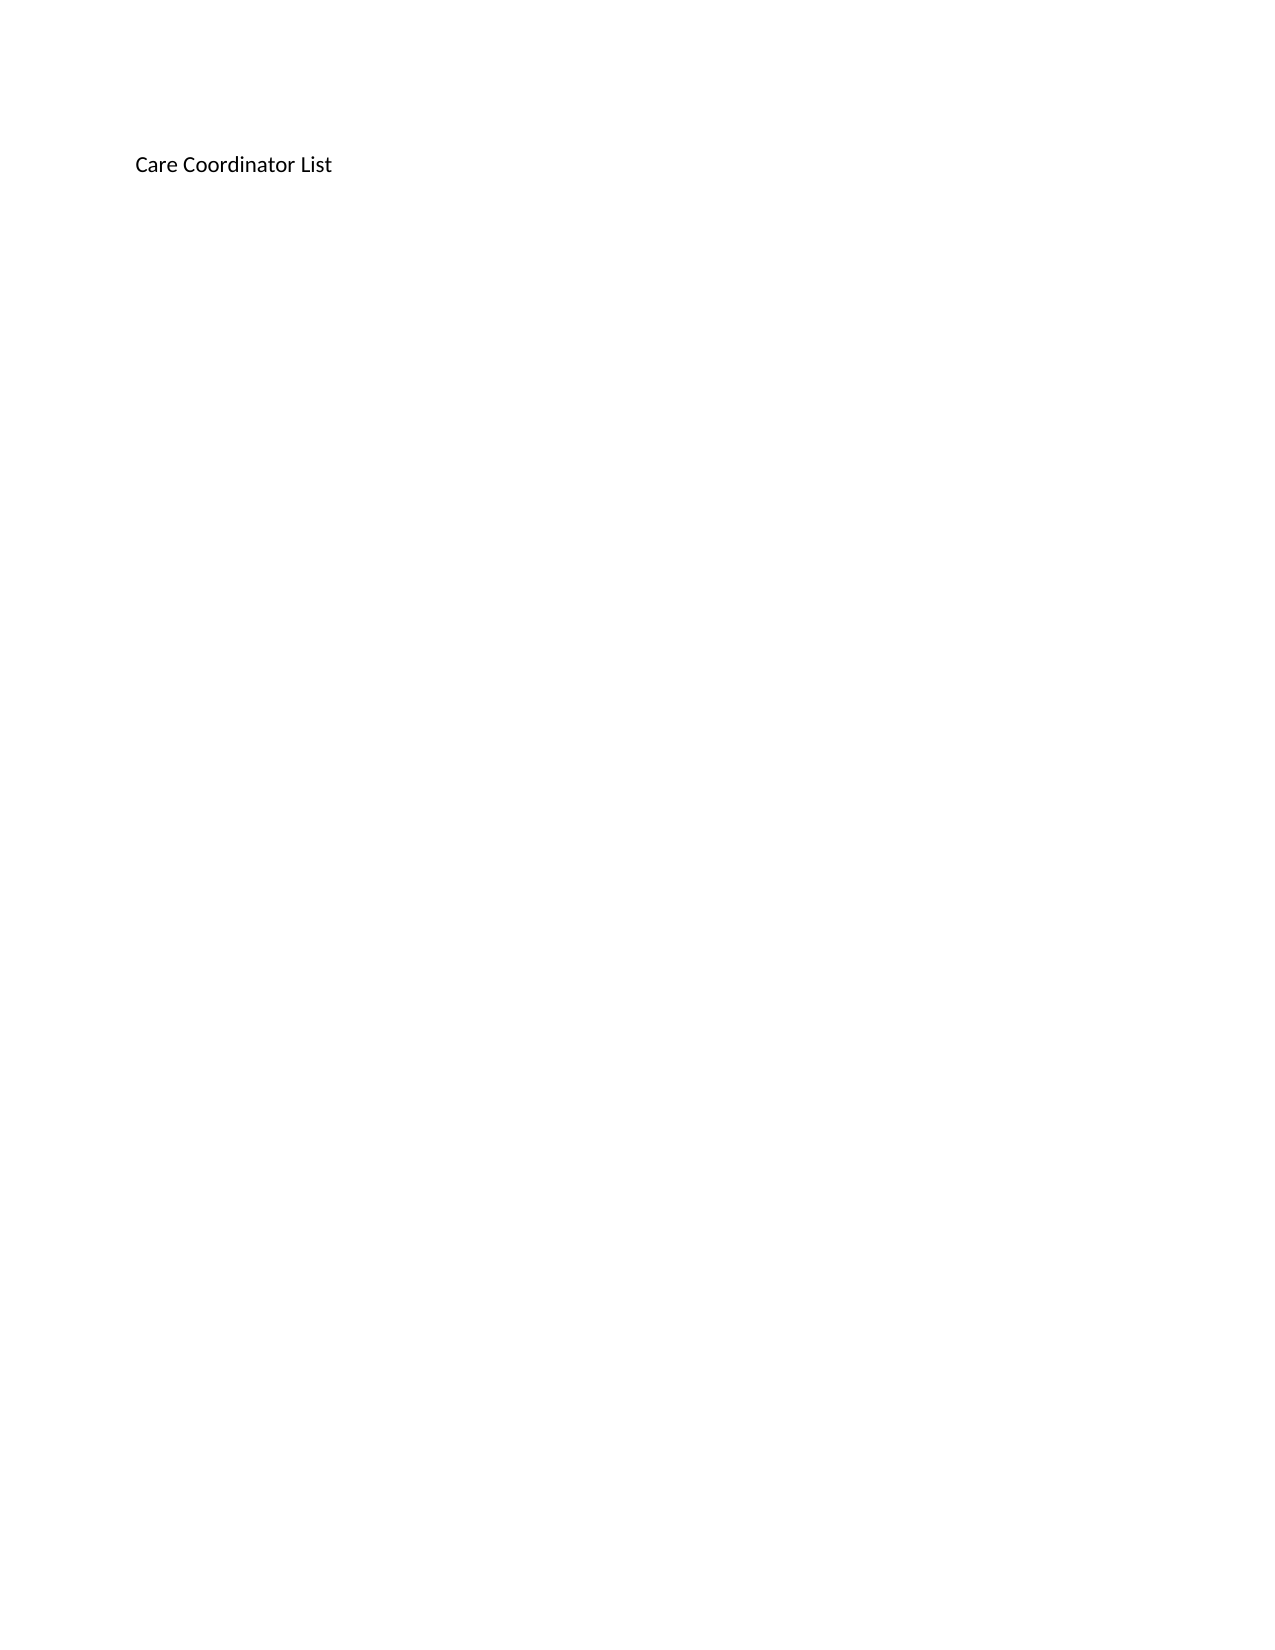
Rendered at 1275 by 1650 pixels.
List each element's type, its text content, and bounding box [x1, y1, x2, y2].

text Care Coordinator List [135, 150, 1139, 178]
